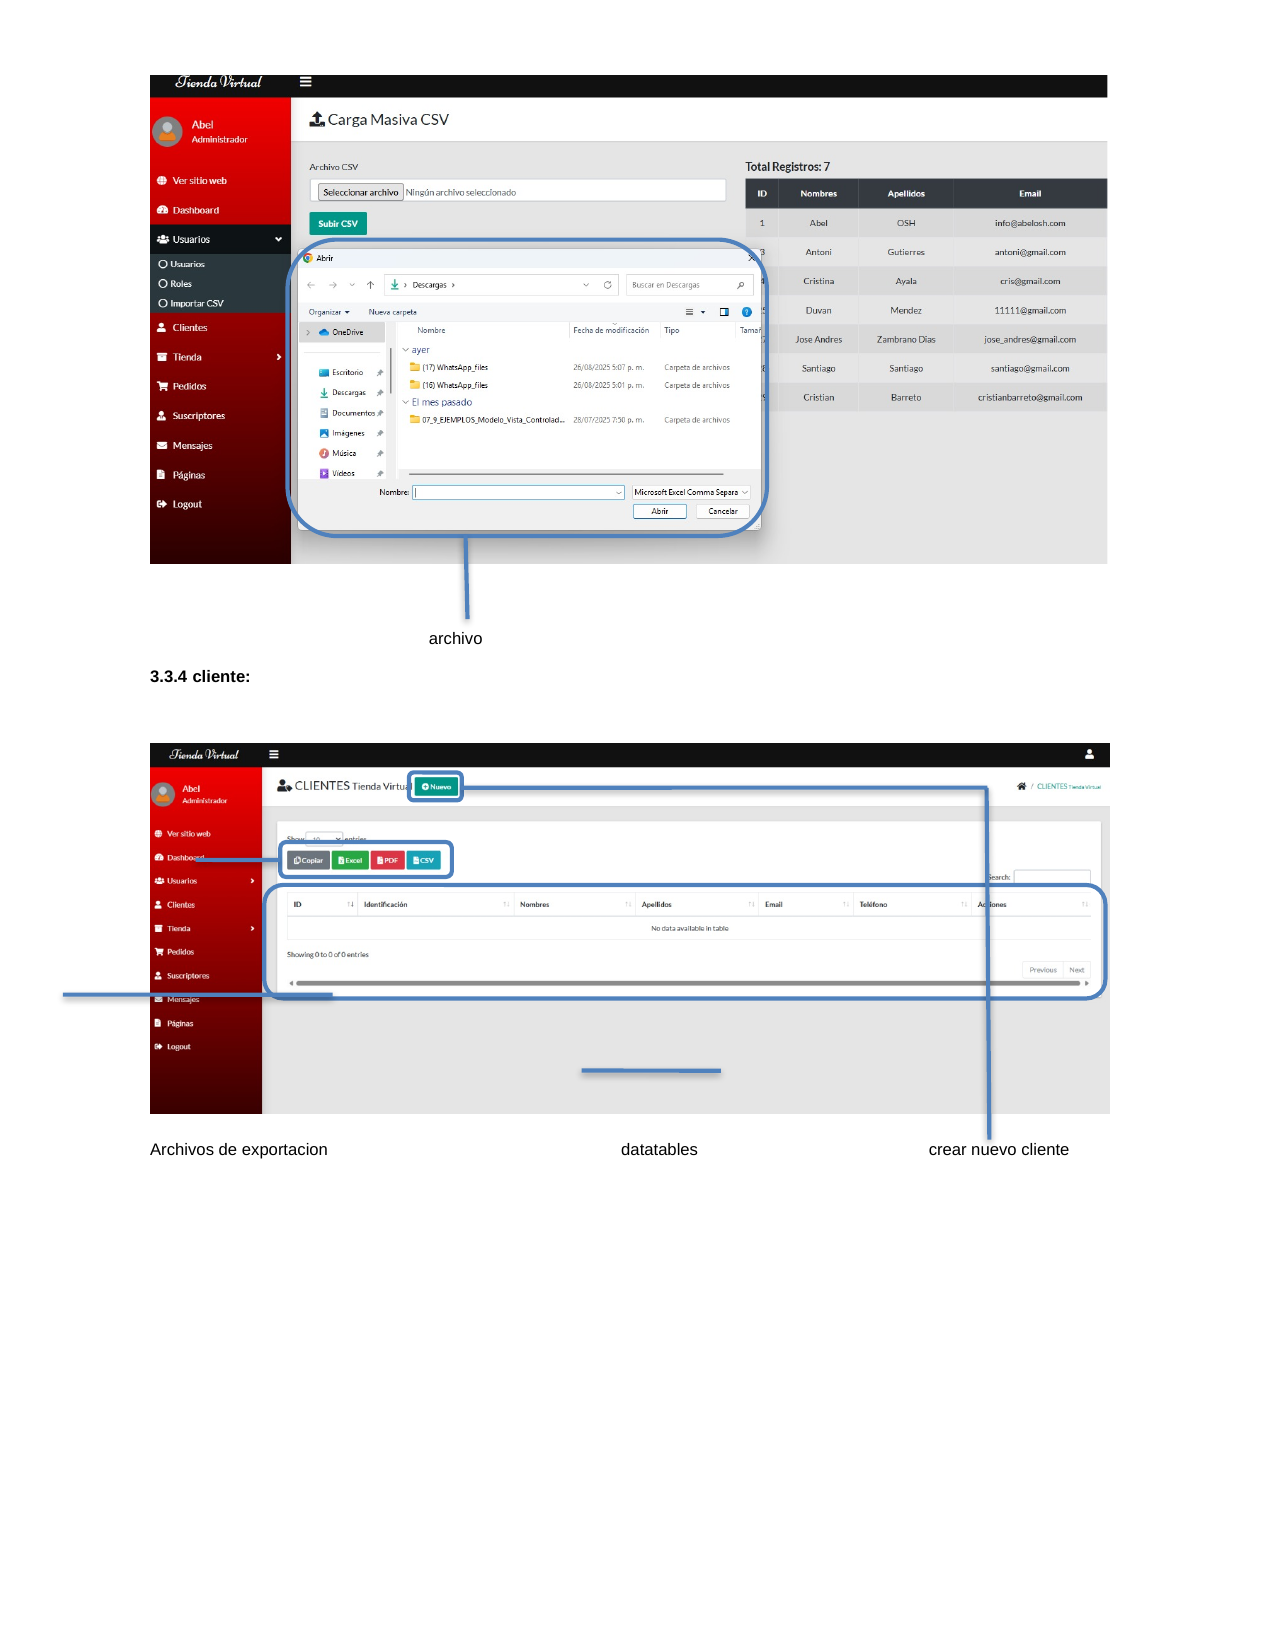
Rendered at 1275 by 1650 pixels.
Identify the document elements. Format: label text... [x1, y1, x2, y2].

picture [150, 75, 1108, 564]
picture [990, 888, 1103, 996]
text archivo [150, 629, 1200, 648]
picture [150, 997, 987, 1114]
picture [290, 242, 764, 533]
picture [150, 743, 1110, 1114]
picture [267, 887, 986, 996]
list cliente: [150, 667, 1200, 686]
picture [411, 775, 459, 798]
text Archivos de exportacion datatables crear nuevo cliente [150, 1139, 1200, 1159]
